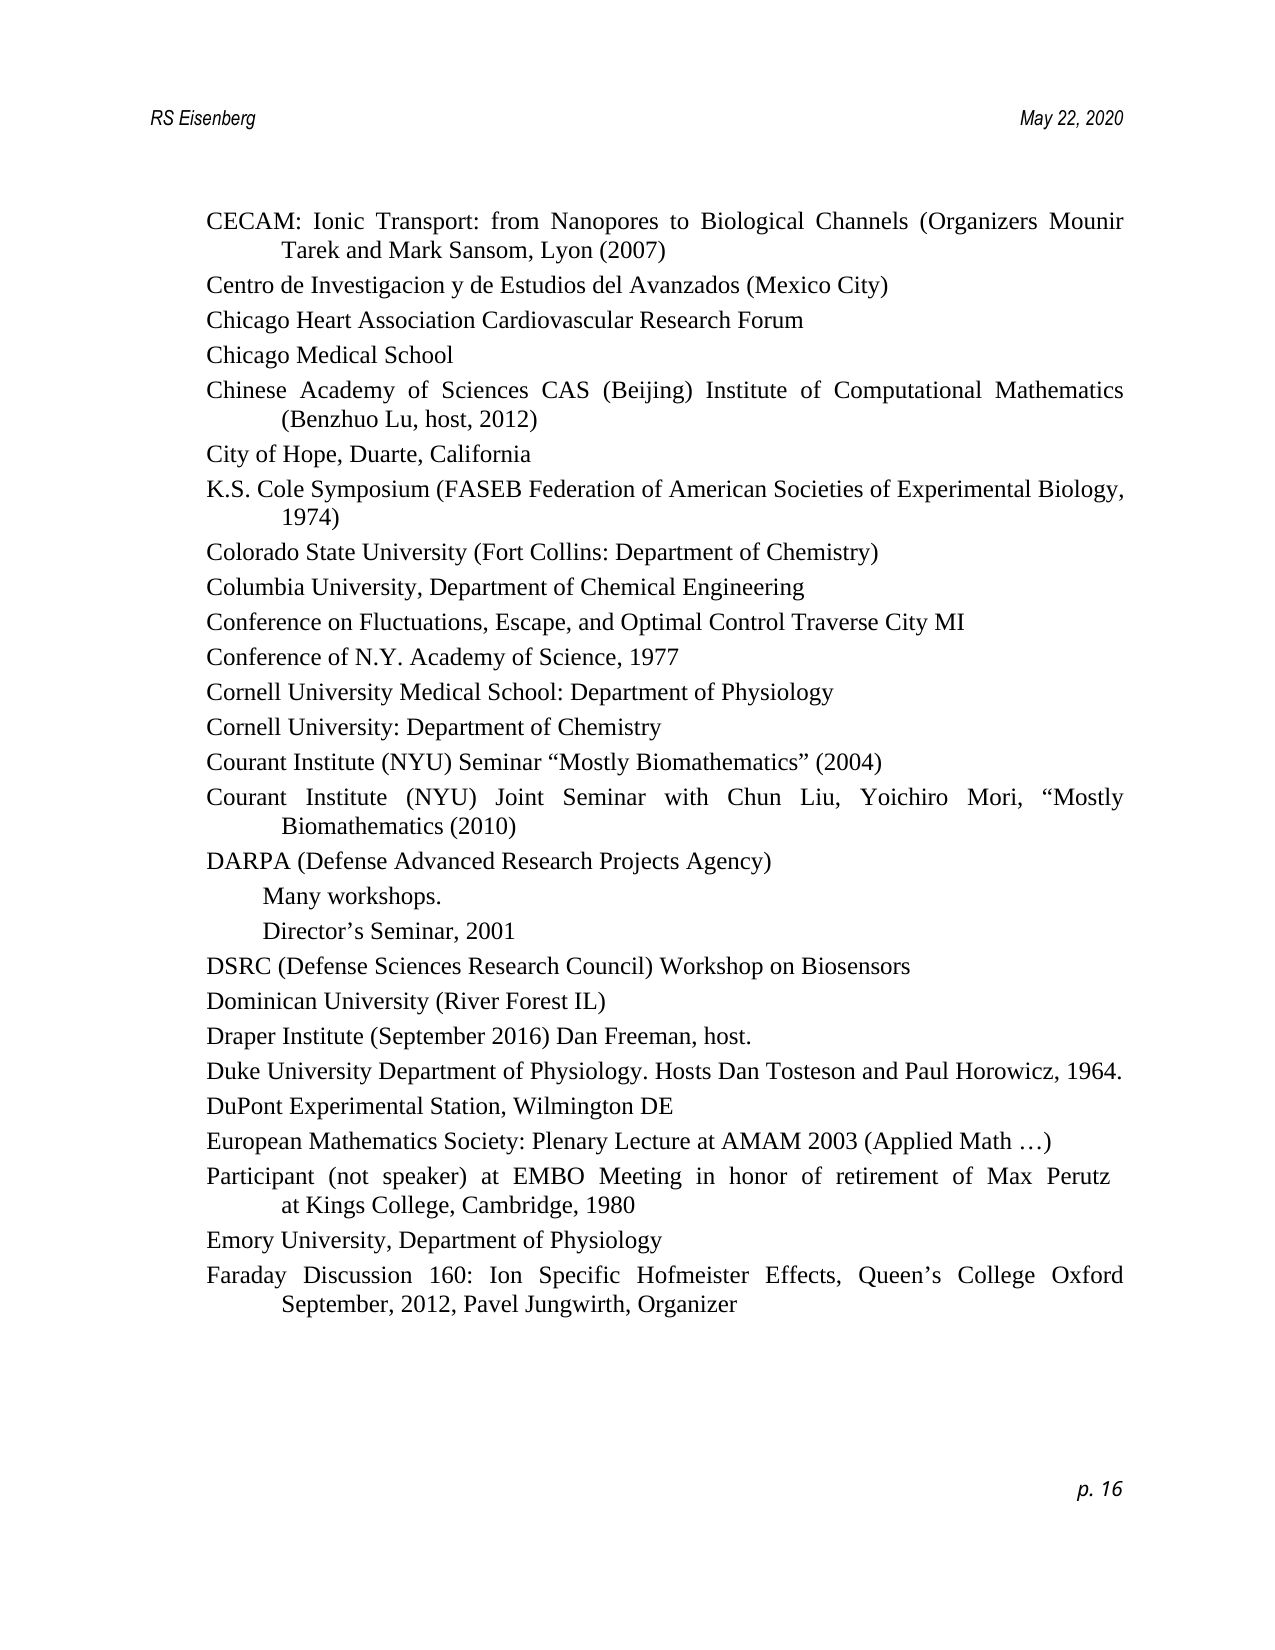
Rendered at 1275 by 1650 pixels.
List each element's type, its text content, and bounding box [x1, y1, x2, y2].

text Cornell University: Department of Chemistry [206, 712, 1125, 741]
text Chinese Academy of Sciences CAS (Beijing) Institute of Computational Mathematics (Benzhuo Lu, host, 2012) [206, 375, 1125, 432]
text Conference on Fluctuations, Escape, and Optimal Control Traverse City MI [206, 607, 1125, 636]
text Columbia University, Department of Chemical Engineering [206, 572, 1125, 601]
text Colorado State University (Fort Collins: Department of Chemistry) [206, 537, 1125, 566]
text Chicago Heart Association Cardiovascular Research Forum [206, 305, 1125, 334]
text DSRC (Defense Sciences Research Council) Workshop on Biosensors [206, 951, 1125, 980]
text Participant (not speaker) at EMBO Meeting in honor of retirement of Max Perutz at Kings College, Cambridge, 1980 [206, 1161, 1125, 1219]
text Draper Institute (September 2016) Dan Freeman, host. [206, 1021, 1125, 1050]
text Cornell University Medical School: Department of Physiology [206, 677, 1125, 706]
text Director’s Seminar, 2001 [206, 916, 1125, 945]
text Centro de Investigacion y de Estudios del Avanzados (Mexico City) [206, 270, 1125, 299]
text Chicago Medical School [206, 340, 1125, 369]
text DARPA (Defense Advanced Research Projects Agency) [206, 846, 1125, 875]
text Courant Institute (NYU) Seminar “Mostly Biomathematics” (2004) [206, 747, 1125, 776]
text Courant Institute (NYU) Joint Seminar with Chun Liu, Yoichiro Mori, “Mostly Biomathematics (2010) [206, 782, 1125, 840]
text CECAM: Ionic Transport: from Nanopores to Biological Channels (Organizers Mounir Tarek and Mark Sansom, Lyon (2007) [206, 206, 1125, 264]
text Emory University, Department of Physiology [206, 1225, 1125, 1254]
text Conference of N.Y. Academy of Science, 1977 [206, 642, 1125, 671]
text European Mathematics Society: Plenary Lecture at AMAM 2003 (Applied Math …) [206, 1126, 1125, 1155]
text Duke University Department of Physiology. Hosts Dan Tosteson and Paul Horowicz, 1964. [206, 1056, 1125, 1085]
text Many workshops. [206, 881, 1125, 910]
text City of Hope, Duarte, California [206, 439, 1125, 467]
text Faraday Discussion 160: Ion Specific Hofmeister Effects, Queen’s College Oxford September, 2012, Pavel Jungwirth, Organizer [206, 1260, 1125, 1317]
text DuPont Experimental Station, Wilmington DE [206, 1091, 1125, 1120]
text Dominican University (River Forest IL) [206, 986, 1125, 1015]
text K.S. Cole Symposium (FASEB Federation of American Societies of Experimental Biology, 1974) [206, 474, 1125, 531]
